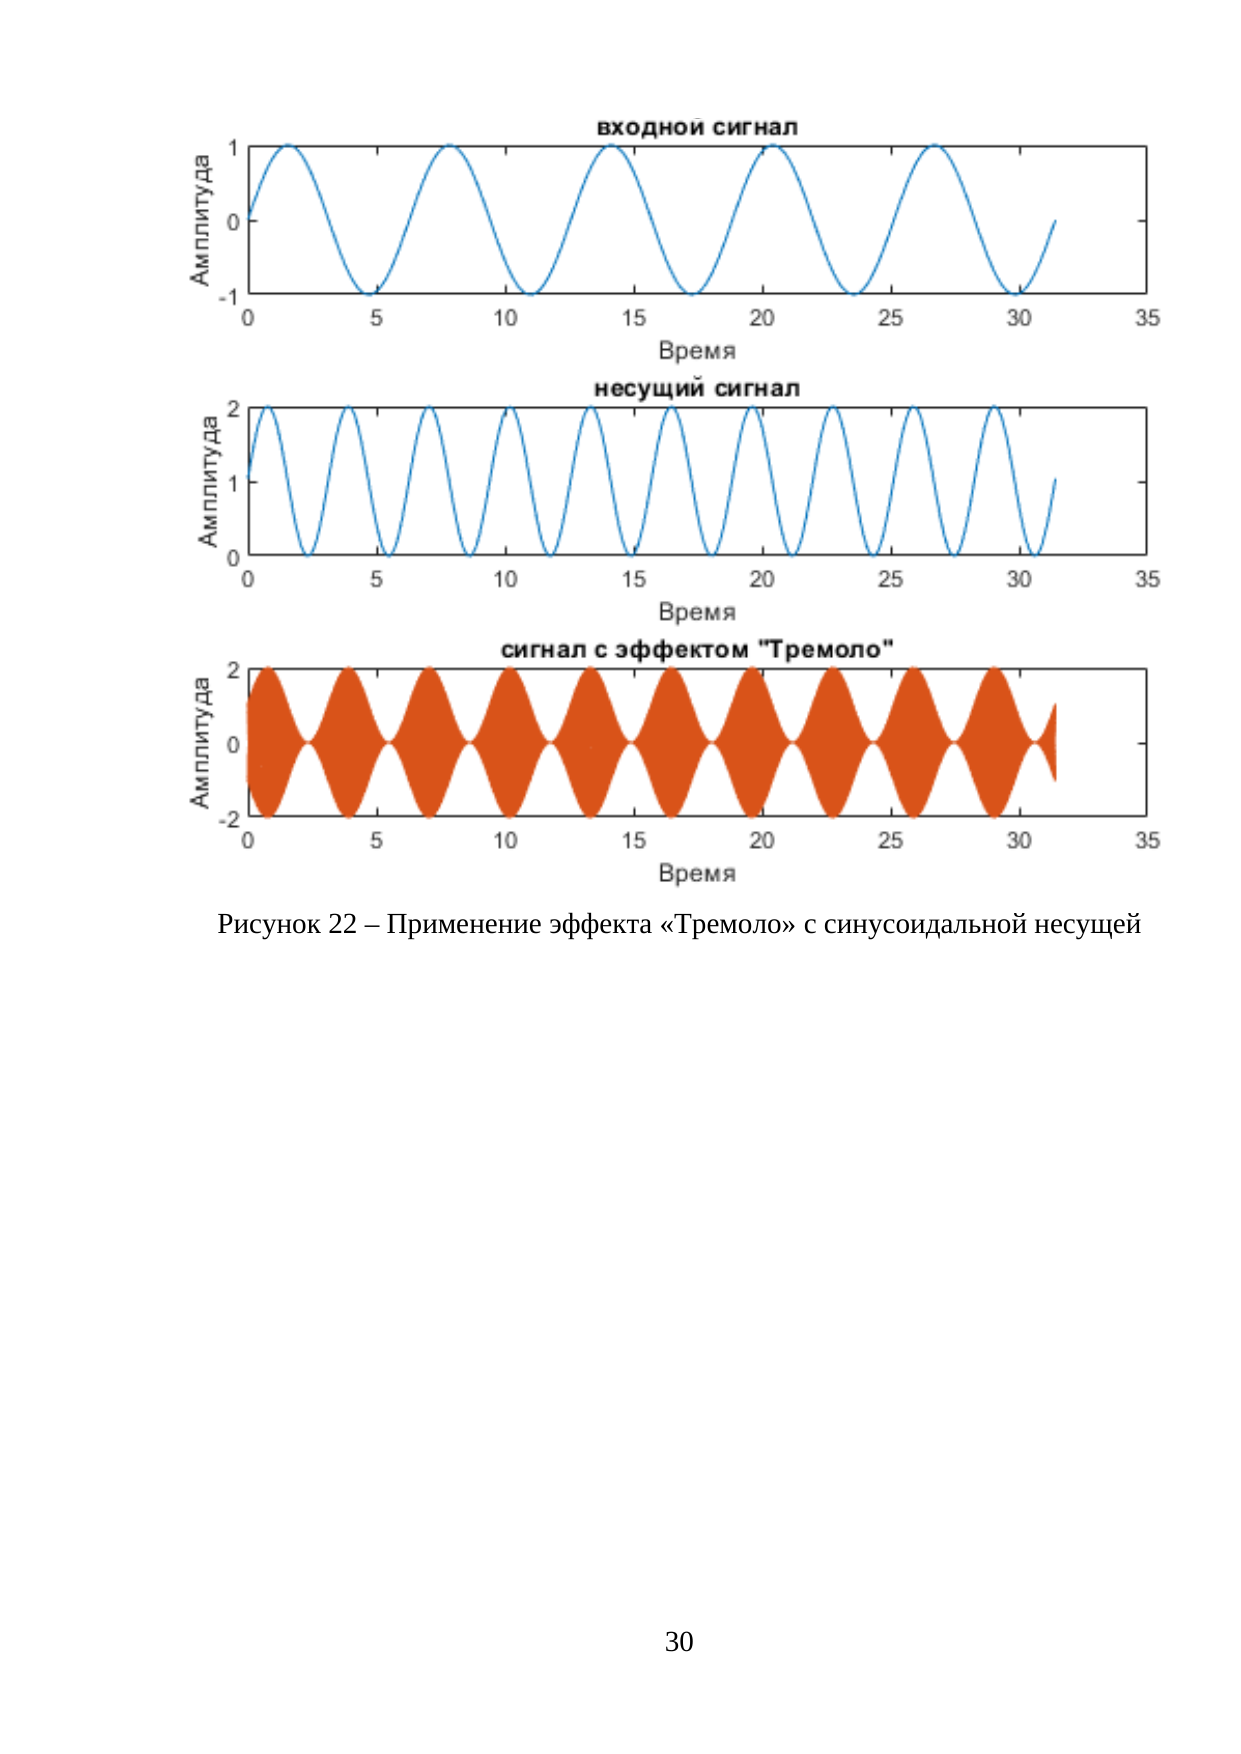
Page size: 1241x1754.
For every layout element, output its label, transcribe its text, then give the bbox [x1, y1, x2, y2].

picture [184, 118, 1174, 889]
